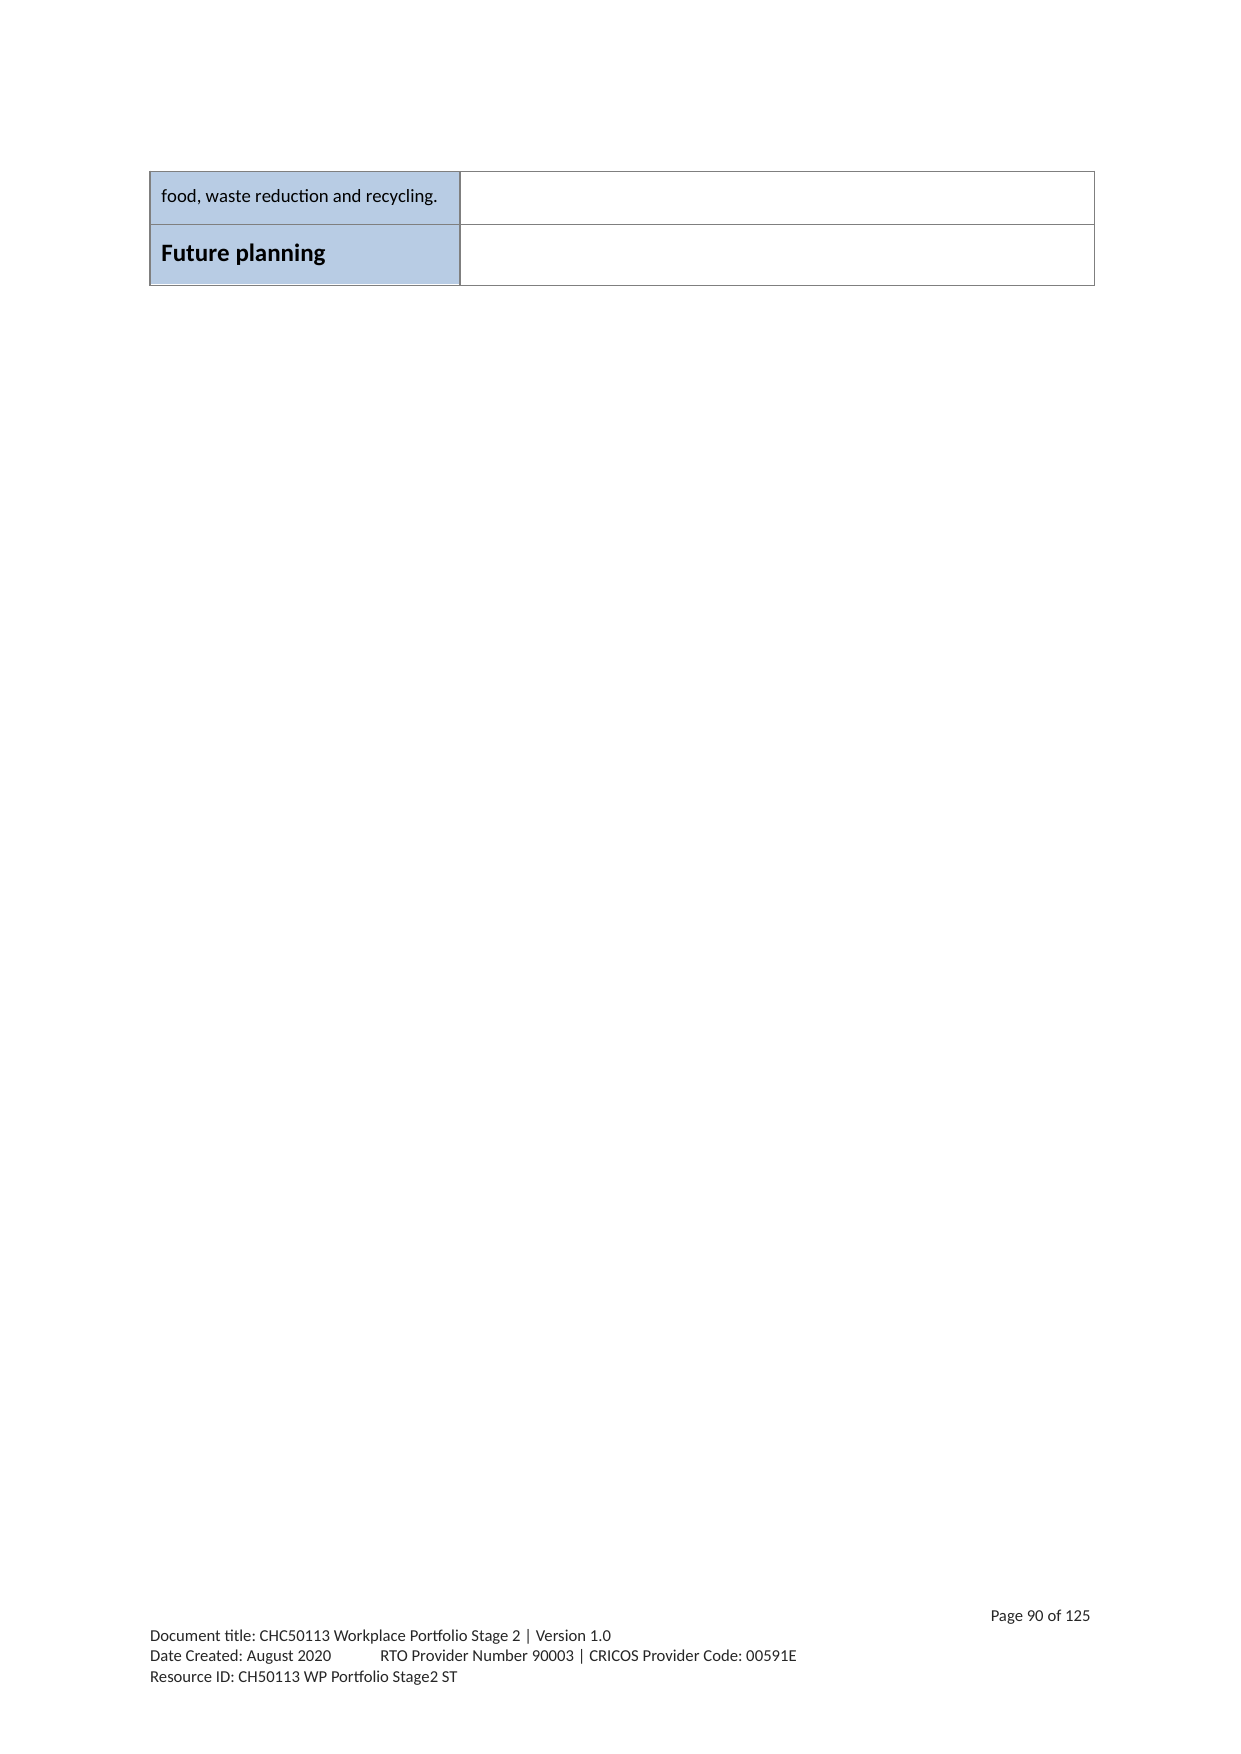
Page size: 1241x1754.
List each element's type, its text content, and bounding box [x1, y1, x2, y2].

table_cell Future planning [151, 225, 459, 284]
table_cell . [461, 172, 1094, 224]
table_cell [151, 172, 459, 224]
table_cell [461, 225, 1094, 284]
